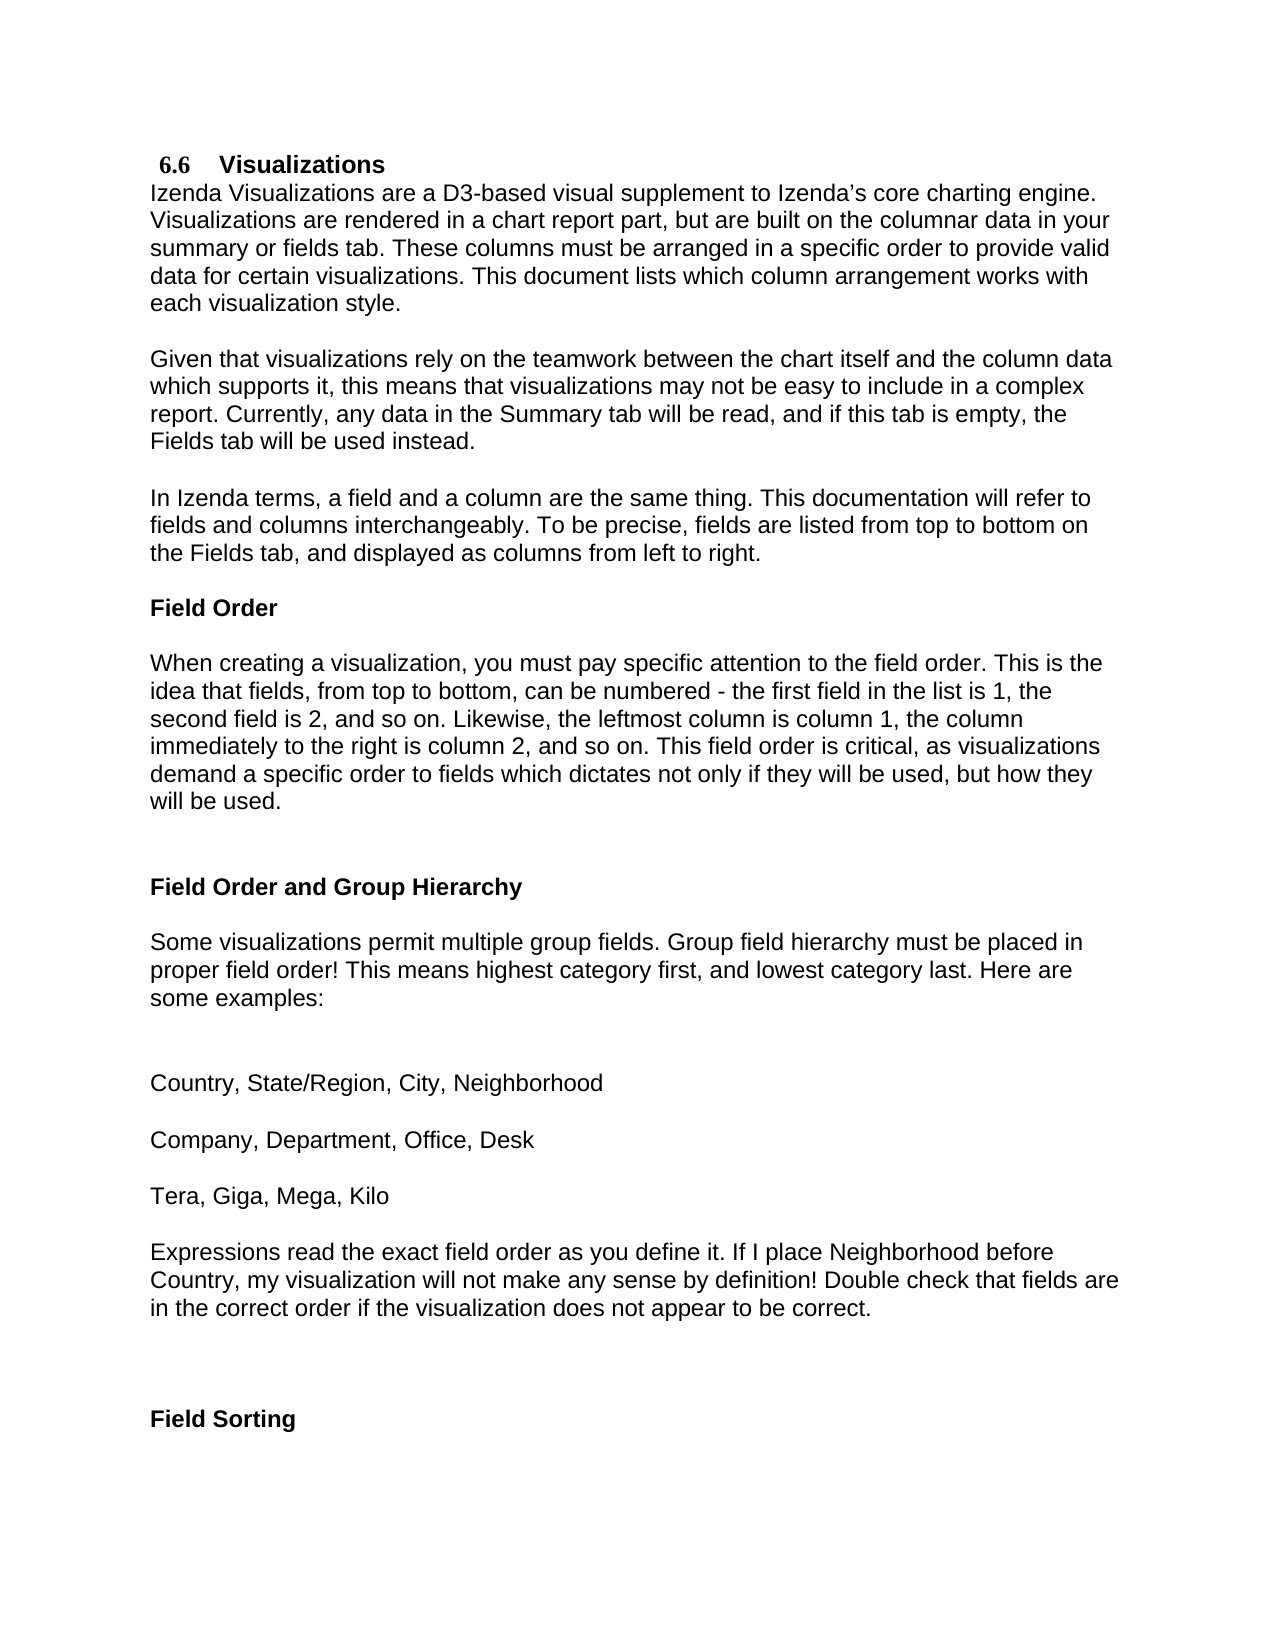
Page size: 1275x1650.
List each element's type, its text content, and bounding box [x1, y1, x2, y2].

text In Izenda terms, a field and a column are the same thing. This documentation will refer to fields and columns interchangeably. To be precise, fields are listed from top to bottom on the Fields tab, and displayed as columns from left to right. Field Order When creating a visualization, you must pay specific attention to the field order. This is the idea that fields, from top to bottom, can be numbered - the first field in the list is 1, the second field is 2, and so on. Likewise, the leftmost column is column 1, the column immediately to the right is column 2, and so on. This field order is critical, as visualizations demand a specific order to fields which dictates not only if they will be used, but how they will be used. [150, 484, 1125, 873]
text Field Sorting [150, 1405, 1125, 1433]
text Izenda Visualizations are a D3-based visual supplement to Izenda’s core charting engine. Visualizations are rendered in a chart report part, but are built on the columnar data in your summary or fields tab. These columns must be arranged in a specific order to provide valid data for certain visualizations. This document lists which column arrangement works with each visualization style. Given that visualizations rely on the teamwork between the chart itself and the column data which supports it, this means that visualizations may not be easy to include in a complex report. Currently, any data in the Summary tab will be read, and if this tab is empty, the Fields tab will be used instead. [150, 179, 1125, 455]
text Field Order and Group Hierarchy [150, 873, 1125, 901]
text Expressions read the exact field order as you define it. If I place Neighborhood before Country, my visualization will not make any sense by definition! Double check that fields are in the correct order if the visualization does not appear to be correct. [150, 1238, 1125, 1321]
text Tera, Giga, Mega, Kilo [150, 1182, 1125, 1209]
text Some visualizations permit multiple group fields. Group field hierarchy must be placed in proper field order! This means highest category first, and lowest category last. Here are some examples: [150, 901, 1125, 1069]
text Company, Department, Office, Desk [150, 1126, 1125, 1153]
subtitle Visualizations [159, 150, 1125, 179]
text Country, State/Region, City, Neighborhood [150, 1069, 1125, 1097]
